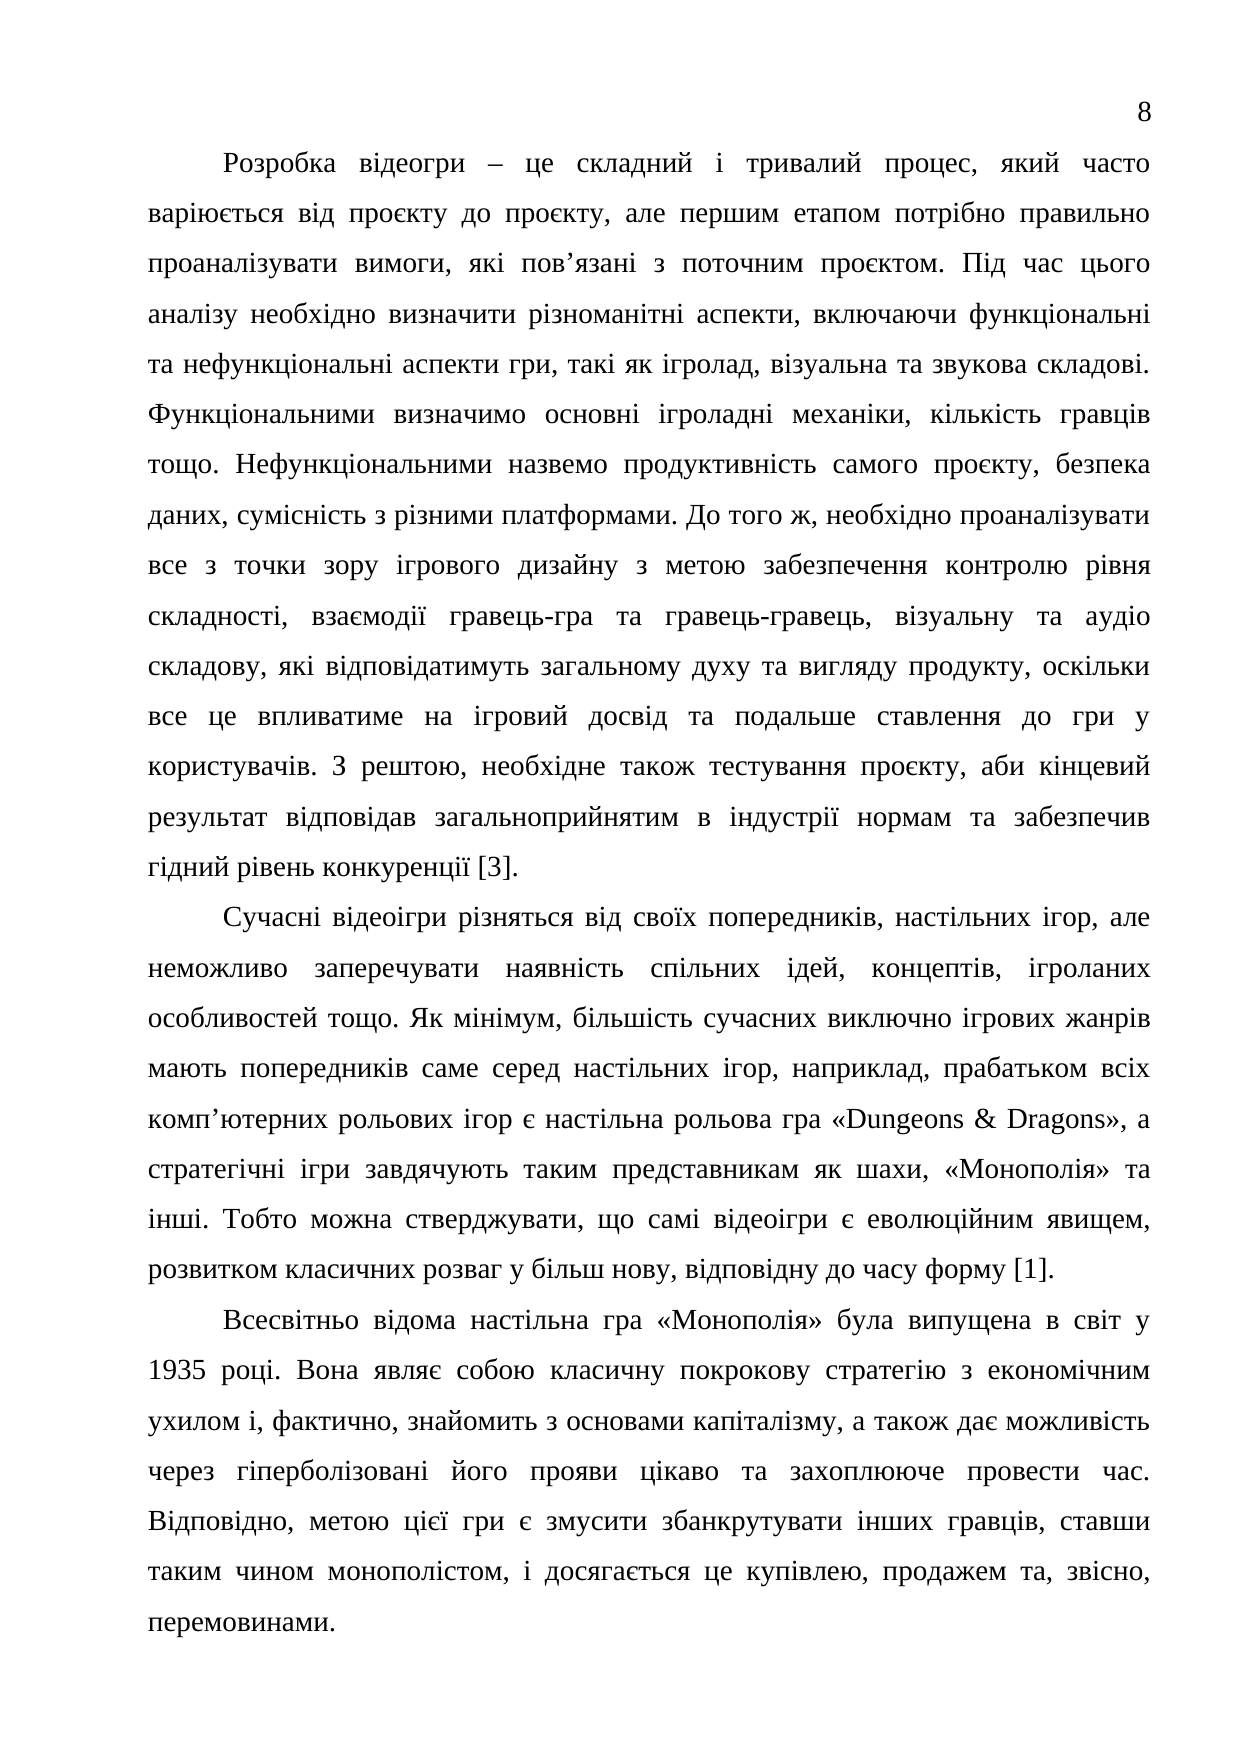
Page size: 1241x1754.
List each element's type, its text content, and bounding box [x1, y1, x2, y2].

text Розробка відеогри – це складний і тривалий процес, який часто варіюється від проєкту до проєкту, але першим етапом потрібно правильно проаналізувати вимоги, які пов’язані з поточним проєктом. Під час цього аналізу необхідно визначити різноманітні аспекти, включаючи функціональні та нефункціональні аспекти гри, такі як ігролад, візуальна та звукова складові. Функціональними визначимо основні ігроладні механіки, кількість гравців тощо. Нефункціональними назвемо продуктивність самого проєкту, безпека даних, сумісність з різними платформами. До того ж, необхідно проаналізувати все з точки зору ігрового дизайну з метою забезпечення контролю рівня складності, взаємодії гравець-гра та гравець-гравець, візуальну та аудіо складову, які відповідатимуть загальному духу та вигляду продукту, оскільки все це впливатиме на ігровий досвід та подальше ставлення до гри у користувачів. З рештою, необхідне також тестування проєкту, аби кінцевий результат відповідав загальноприйнятим в індустрії нормам та забезпечив гідний рівень конкуренції [3]. [148, 145, 1152, 883]
text Сучасні відеоігри різняться від своїх попередників, настільних ігор, але неможливо заперечувати наявність спільних ідей, концептів, ігроланих особливостей тощо. Як мінімум, більшість сучасних виключно ігрових жанрів мають попередників саме серед настільних ігор, наприклад, прабатьком всіх комп’ютерних рольових ігор є настільна рольова гра «Dungeons & Dragons», а стратегічні ігри завдячують таким представникам як шахи, «Монополія» та інші. Тобто можна стверджувати, що самі відеоігри є еволюційним явищем, розвитком класичних розваг у більш нову, відповідну до часу форму [1]. [148, 899, 1152, 1285]
text Всесвітньо відома настільна гра «Монополія» була випущена в світ у 1935 році. Вона являє собою класичну покрокову стратегію з економічним ухилом і, фактично, знайомить з основами капіталізму, а також дає можливість через гіперболізовані його прояви цікаво та захоплююче провести час. Відповідно, метою цієї гри є змусити збанкрутувати інших гравців, ставши таким чином монополістом, і досягається це купівлею, продажем та, звісно, перемовинами. [148, 1302, 1152, 1637]
